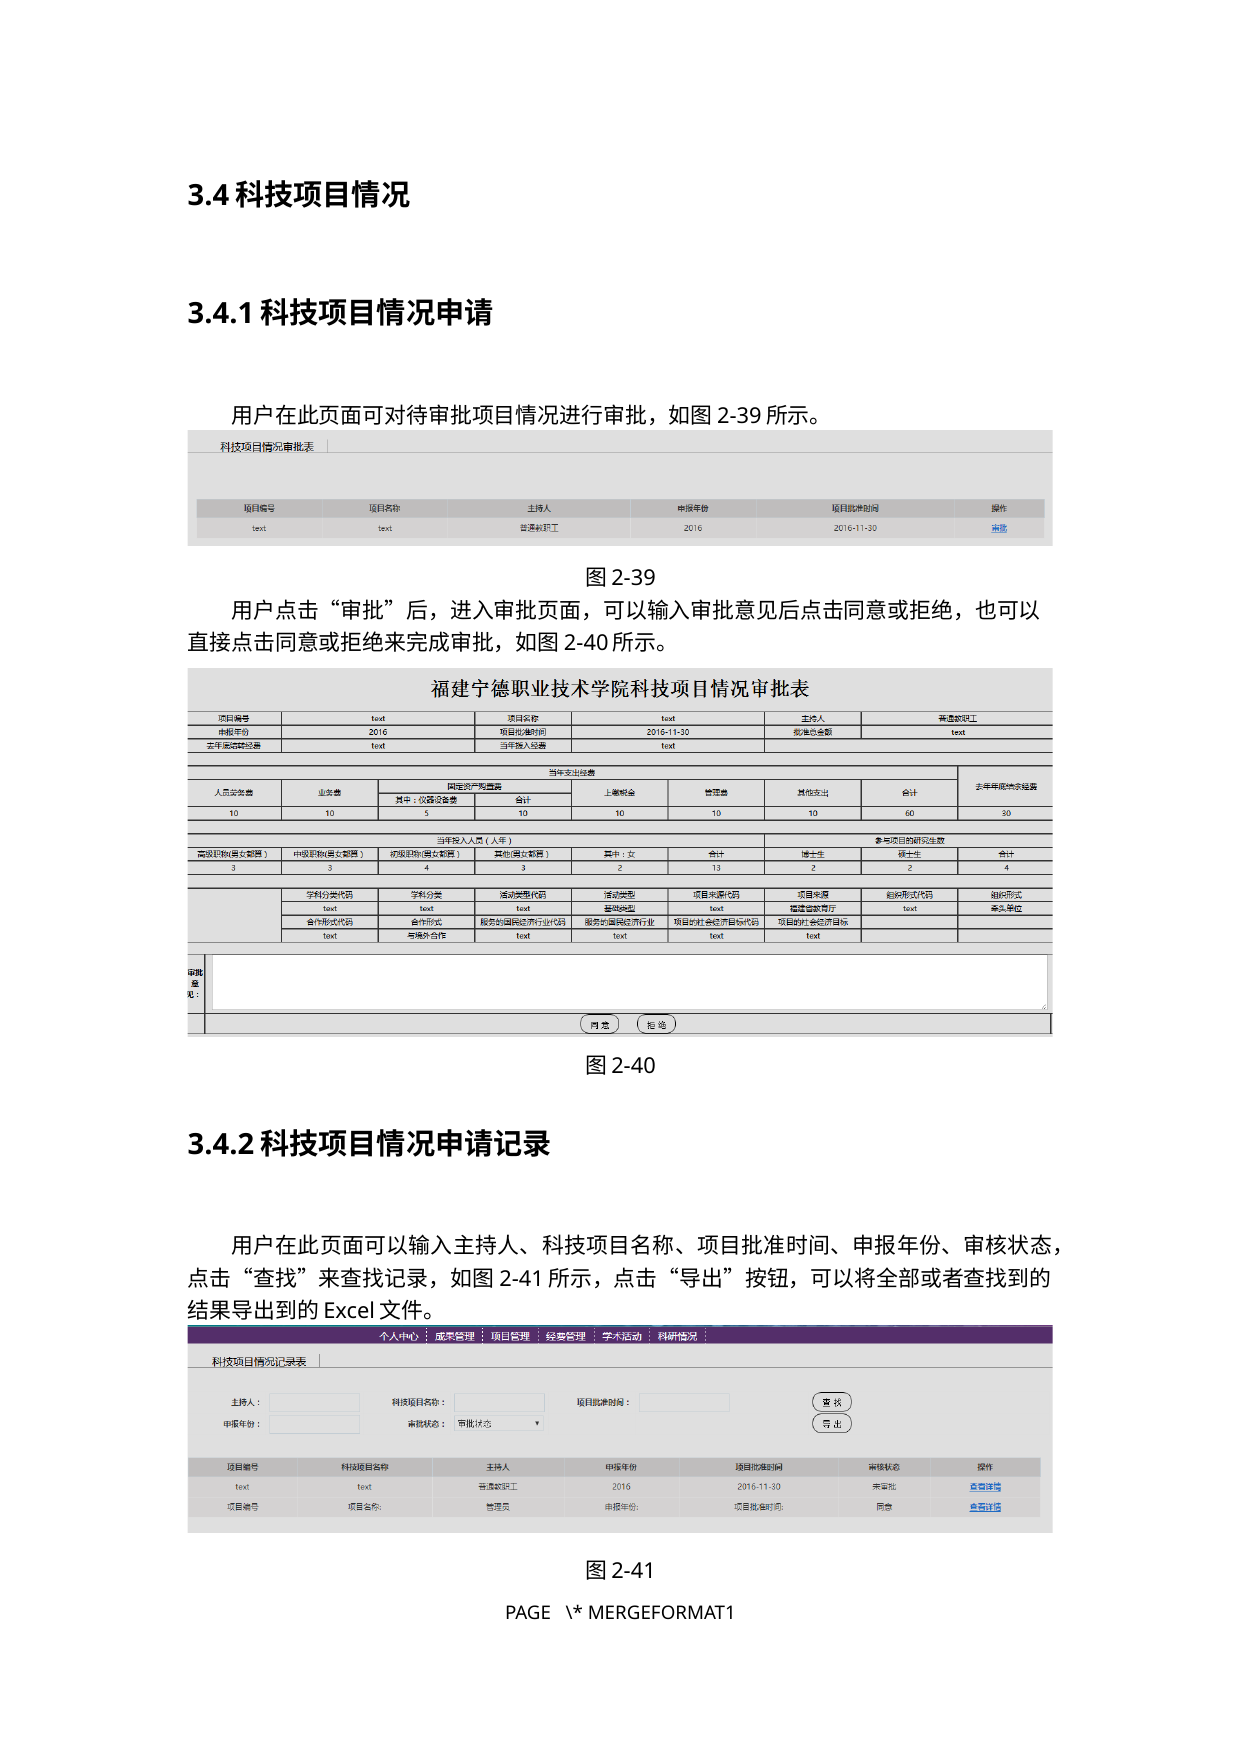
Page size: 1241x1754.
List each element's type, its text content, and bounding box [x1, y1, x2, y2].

text 图2-40 [187, 1047, 1053, 1080]
subtitle 3.4.1科技项目情况申请 [187, 279, 1053, 344]
text 用户在此页面可对待审批项目情况进行审批，如图2-39所示。 [187, 397, 1053, 430]
text 图2-41 [187, 1553, 1053, 1586]
picture [187, 668, 1053, 1037]
subtitle 3.4科技项目情况 [187, 160, 1053, 225]
text 图2-39 [187, 546, 1053, 592]
picture [187, 1325, 1053, 1533]
subtitle 3.4.2科技项目情况申请记录 [187, 1109, 1053, 1174]
picture [187, 430, 1053, 546]
text 用户在此页面可以输入主持人、科技项目名称、项目批准时间、申报年份、审核状态，点击“查找”来查找记录，如图2-41所示，点击“导出”按钮，可以将全部或者查找到的结果导出到的Excel文件。 [187, 1228, 1053, 1325]
text 用户点击“审批”后，进入审批页面，可以输入审批意见后点击同意或拒绝，也可以直接点击同意或拒绝来完成审批，如图2-40所示。 [187, 592, 1053, 657]
